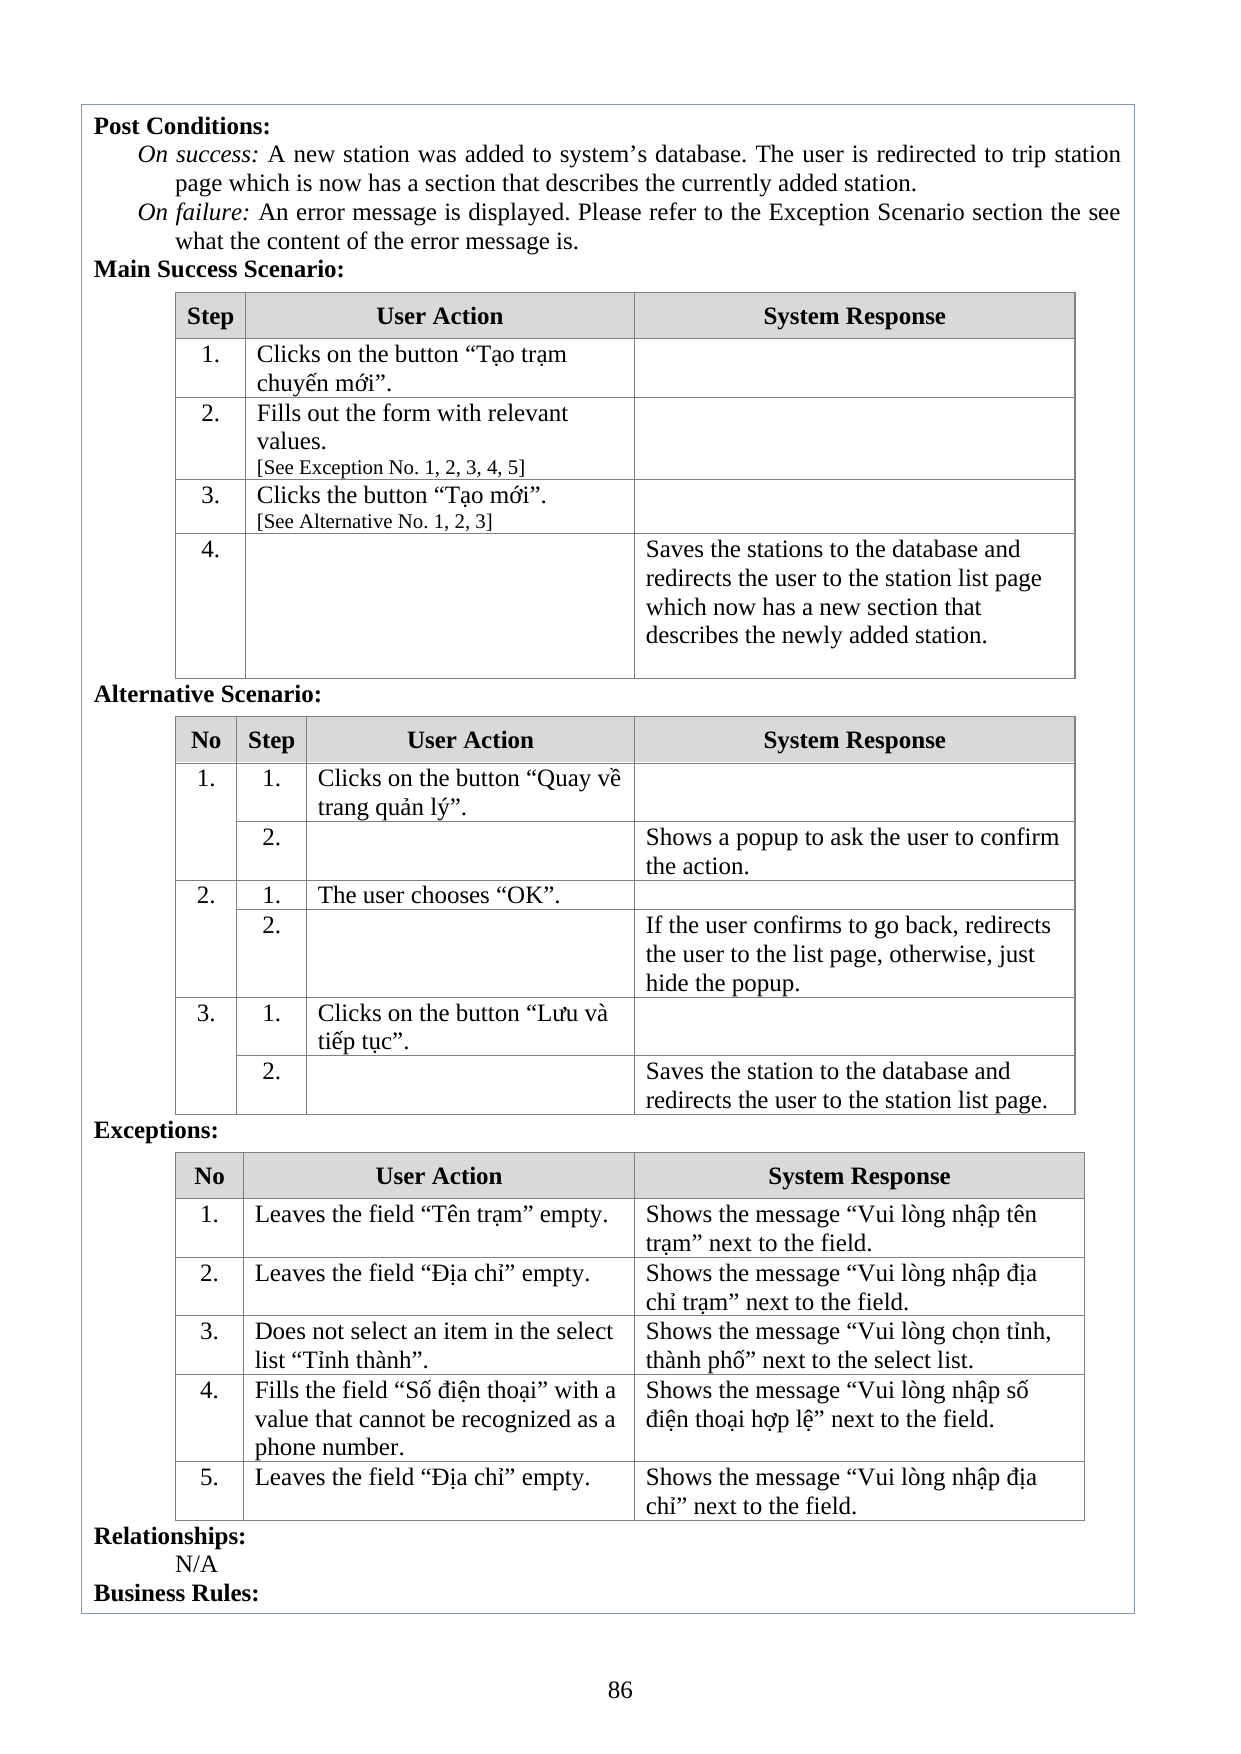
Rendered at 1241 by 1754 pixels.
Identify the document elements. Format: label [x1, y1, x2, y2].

table_cell [82, 105, 1134, 1613]
